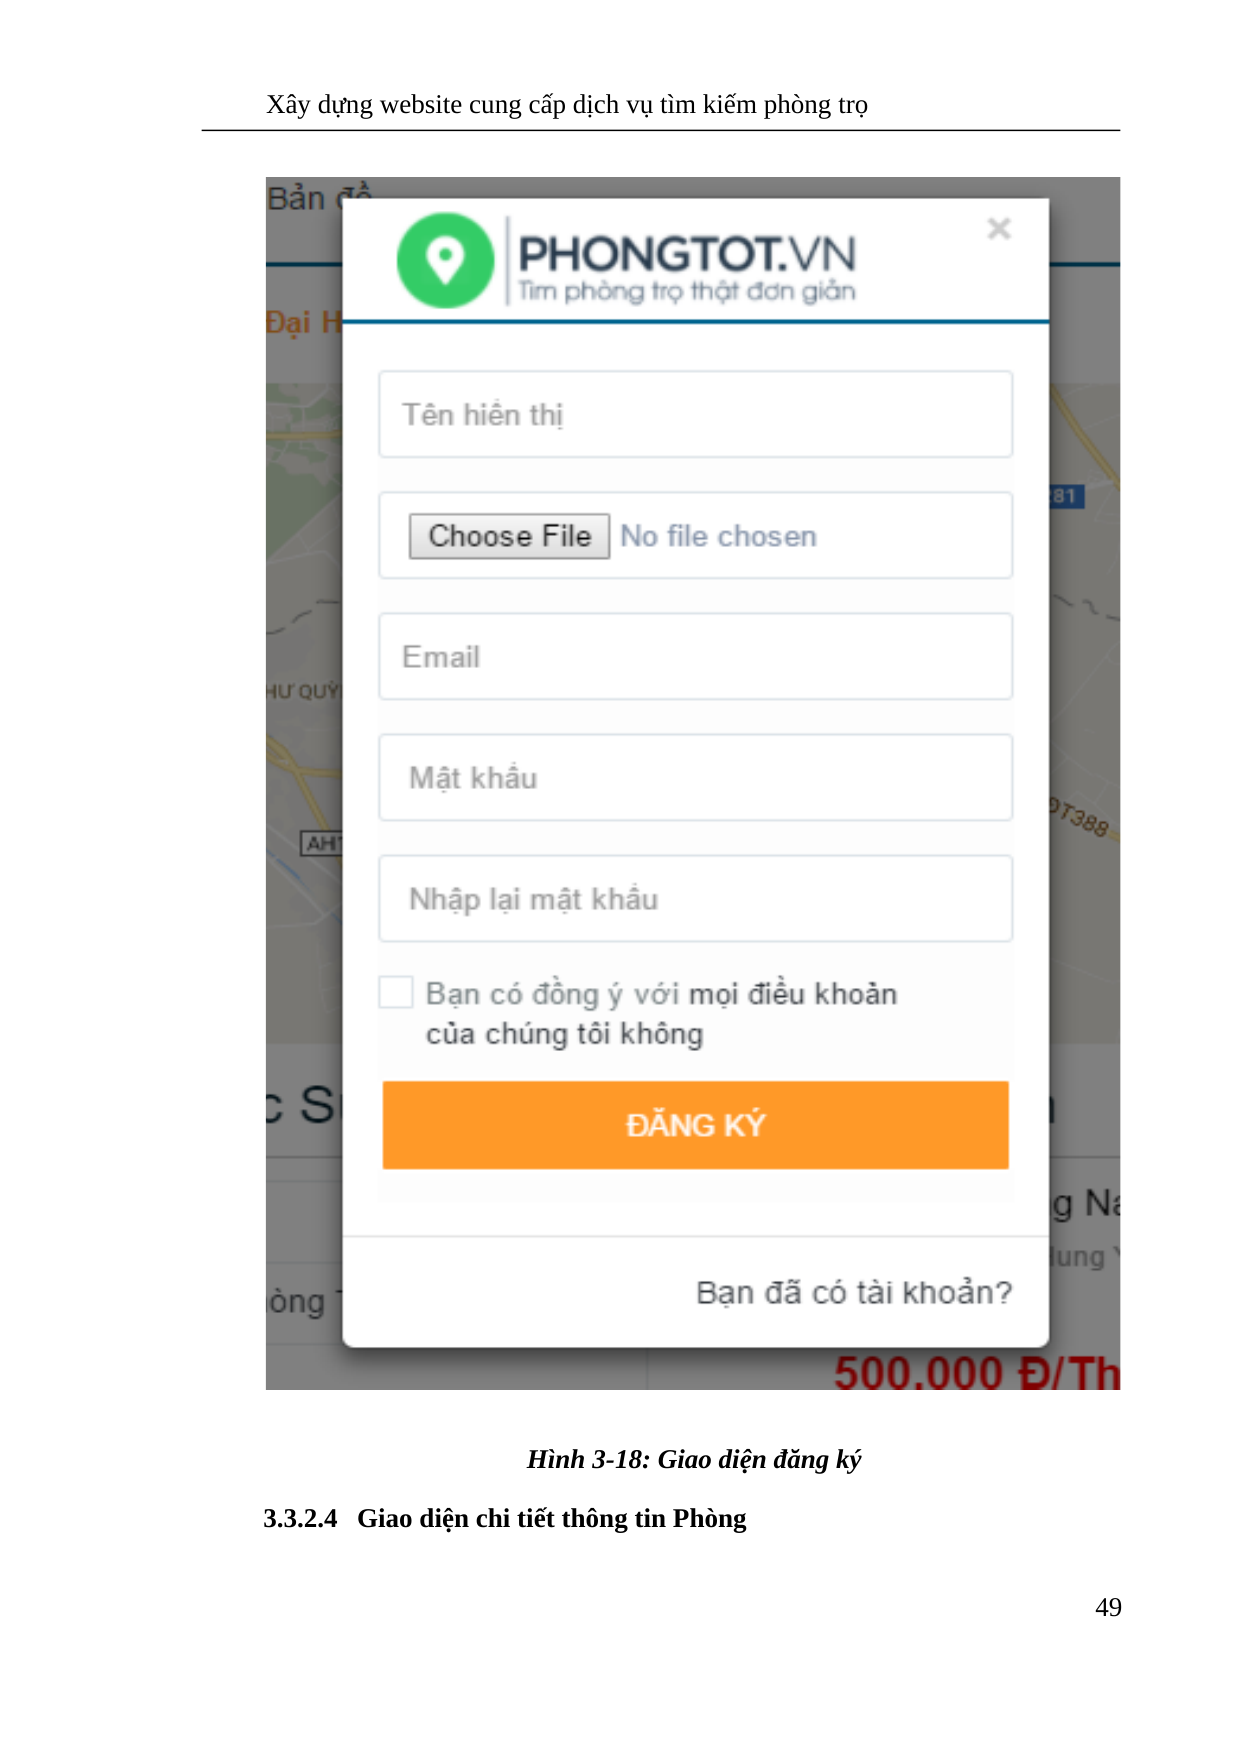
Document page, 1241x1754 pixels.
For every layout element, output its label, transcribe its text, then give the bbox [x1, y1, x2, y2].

picture [265, 177, 1121, 1390]
text Giao diện chi tiết thông tin Phòng [263, 1502, 1122, 1533]
